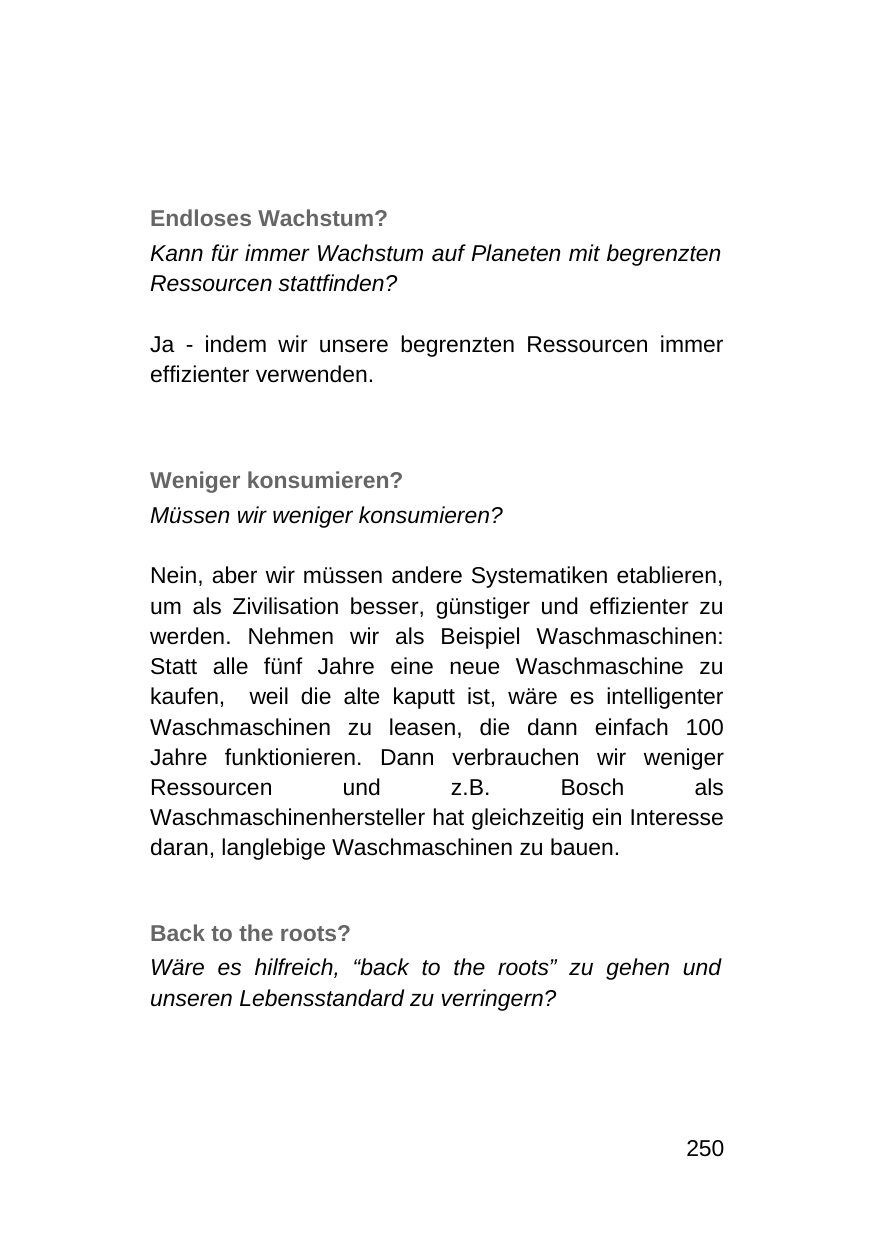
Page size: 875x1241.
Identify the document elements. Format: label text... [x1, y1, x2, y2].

text Nein, aber wir müssen andere Systematiken etablieren, um als Zivilisation besser, günstiger und effizienter zu werden. Nehmen wir als Beispiel Waschmaschinen: Statt alle fünf Jahre eine neue Waschmaschine zu kaufen, weil die alte kaputt ist, wäre es intelligenter Waschmaschinen zu leasen, die dann einfach 100 Jahre funktionieren. Dann verbrauchen wir weniger Ressourcen und z.B. Bosch als Waschmaschinenhersteller hat gleichzeitig ein Interesse daran, langlebige Waschmaschinen zu bauen. [150, 562, 724, 861]
text Ja - indem wir unsere begrenzten Ressourcen immer effizienter verwenden. [150, 331, 724, 387]
text Kann für immer Wachstum auf Planeten mit begrenzten Ressourcen stattfinden? [150, 240, 724, 296]
subtitle Weniger konsumieren? [150, 467, 724, 494]
text Wäre es hilfreich, “back to the roots” zu gehen und unseren Lebensstandard zu verringern? [150, 954, 724, 1011]
subtitle Endloses Wachstum? [150, 205, 724, 232]
text Müssen wir weniger konsumieren? [150, 502, 724, 528]
subtitle Back to the roots? [150, 920, 724, 946]
